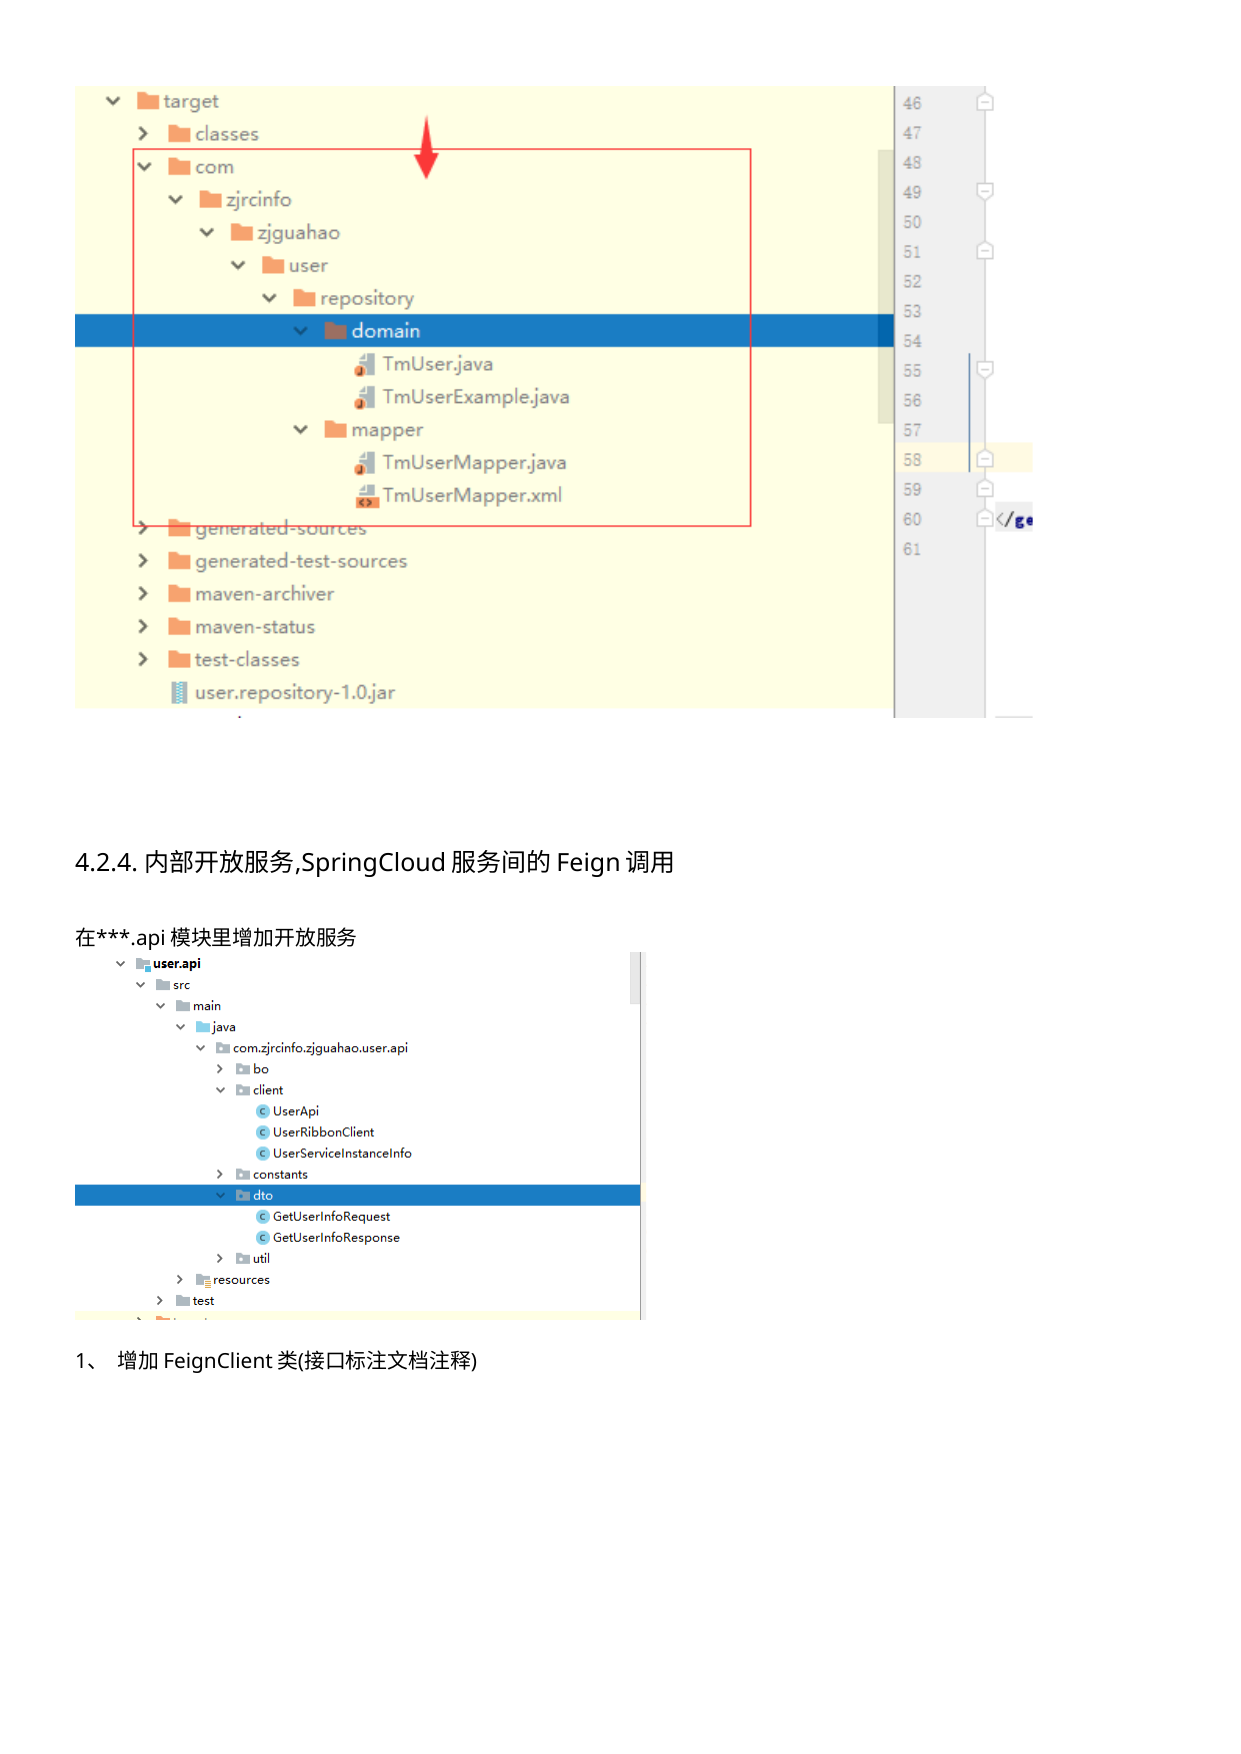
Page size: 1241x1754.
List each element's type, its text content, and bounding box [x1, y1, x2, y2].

list 增加FeignClient类(接口标注文档注释) [75, 1343, 1165, 1375]
picture [75, 952, 647, 1320]
picture [75, 86, 1033, 718]
text 在***.api模块里增加开放服务 [75, 920, 1165, 953]
subtitle 内部开放服务,SpringCloud服务间的Feign调用 [75, 828, 1165, 893]
